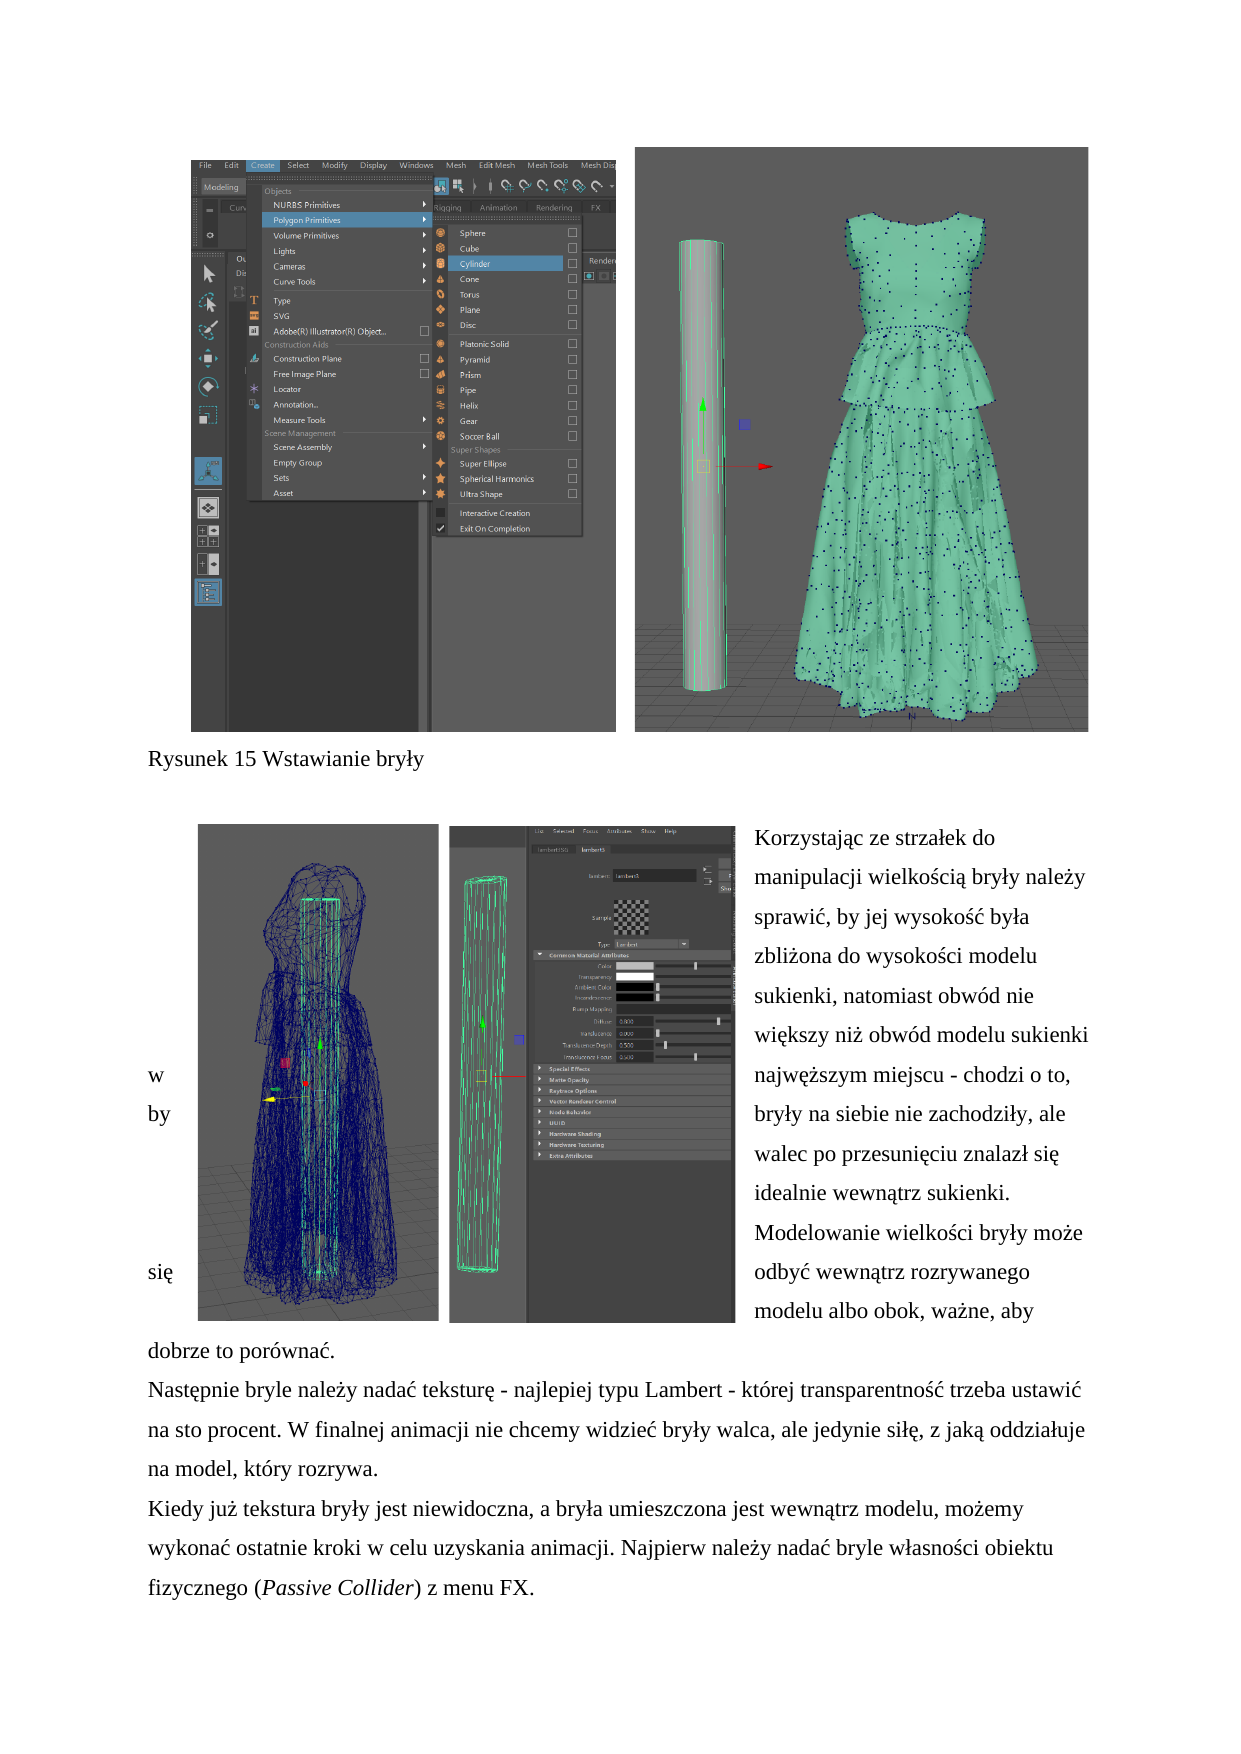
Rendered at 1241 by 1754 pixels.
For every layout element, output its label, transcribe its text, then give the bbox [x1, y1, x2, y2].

picture [191, 397, 617, 969]
text Manipulując wartością siły (Strength) trzymania szwów można ułatwić lub utrudnić darcie się tkaniny. W tym przykładzie wartość jest ustawiona na 0, aby zapewnić, że prawie każdy fragment będzie łatwo odchodził od drugiego pod wpływem siły uderzenia. [148, 148, 1093, 253]
picture [198, 1061, 439, 1558]
picture [635, 384, 1089, 969]
text Jeśli właściwości fizyczne materiału są już gotowe do rozerwania, należy teraz stworzyć siłę, która na ten materiał zadziała. W tym celu w menu pomocniczym należy przejść z FX na Modeling i stworzyć nową bryłę typu np. walec. [148, 266, 1093, 371]
picture [447, 1063, 735, 1557]
text Rysunek 15 Wstawianie bryły [148, 982, 1093, 1047]
